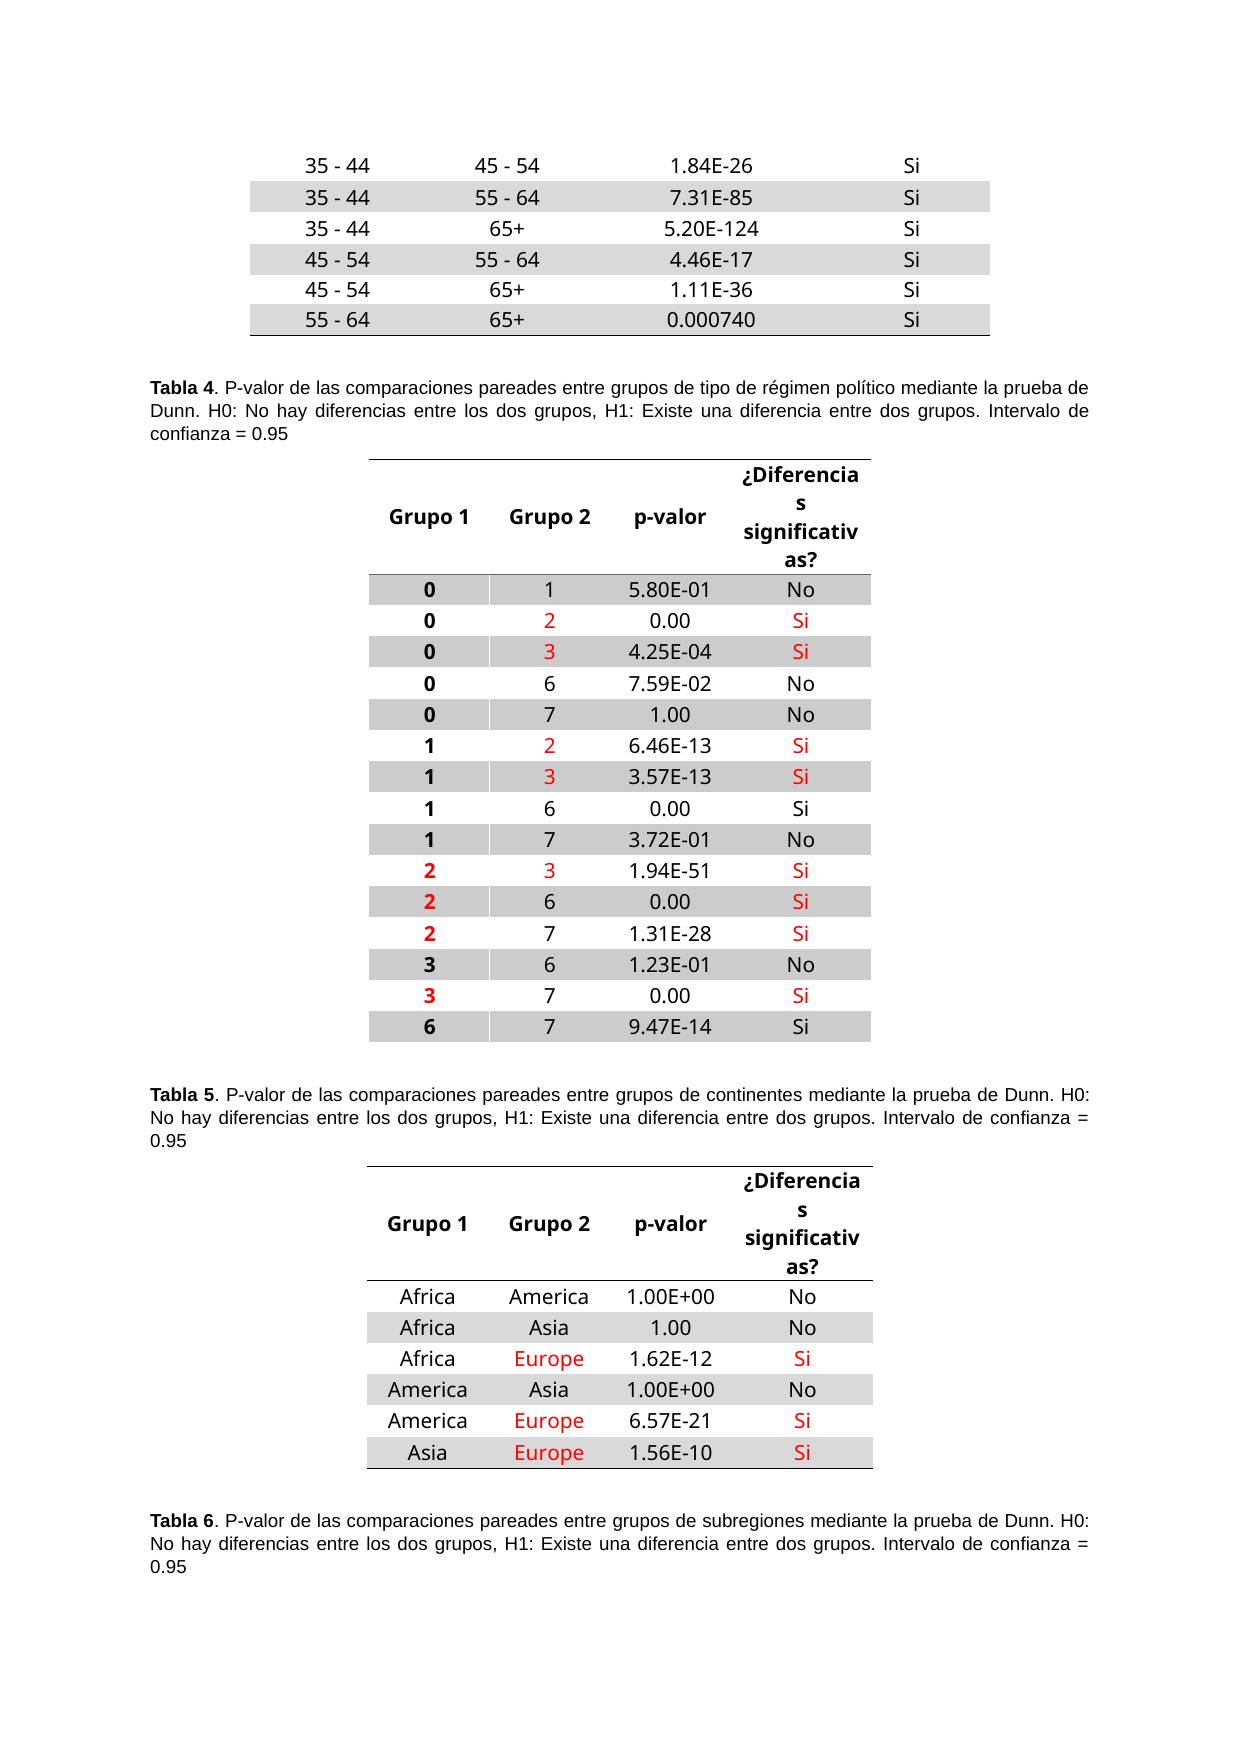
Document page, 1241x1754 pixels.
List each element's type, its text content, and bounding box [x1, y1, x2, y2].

table_header Grupo 1 [367, 1167, 488, 1280]
table_cell Si [731, 1343, 873, 1374]
table_cell 7 [490, 824, 610, 855]
table_cell 65+ [425, 304, 589, 335]
table_cell 0.000740 [589, 304, 833, 335]
table_header p-valor [610, 460, 730, 574]
table_cell 0 [369, 668, 489, 699]
table_cell 3 [369, 980, 489, 1011]
table_cell 3 [490, 636, 610, 667]
text Tabla 5. P-valor de las comparaciones pareades entre grupos de continentes mediante la prueba de Dunn. H0: No hay diferencias entre los dos grupos, H1: Existe una diferencia entre dos grupos. Intervalo de confianza = 0.95 [150, 1083, 1090, 1151]
table_cell No [731, 1312, 873, 1343]
table_cell Si [833, 275, 990, 303]
table_cell 45 - 54 [250, 244, 425, 275]
table_cell 2 [369, 886, 489, 917]
table_cell America [488, 1281, 610, 1312]
table_cell 3 [490, 855, 610, 886]
table_cell Si [833, 213, 990, 244]
table_cell 0 [369, 636, 489, 667]
table_cell America [367, 1374, 488, 1405]
table_cell 0.00 [610, 605, 730, 636]
table_cell 2 [369, 855, 489, 886]
table_cell No [731, 1281, 873, 1312]
table_cell 1.31E-28 [610, 918, 730, 949]
table_header ¿Diferencias significativas? [731, 1167, 873, 1280]
table_cell 0 [369, 699, 489, 730]
table_cell No [730, 699, 871, 730]
table_cell 6.46E-13 [610, 730, 730, 761]
table_header p-valor [610, 1167, 731, 1280]
table_cell Si [731, 1405, 873, 1437]
table_cell Si [730, 1011, 871, 1042]
table_cell 1.00E+00 [610, 1374, 731, 1405]
table_cell Europe [488, 1437, 610, 1468]
table_cell 6 [490, 793, 610, 824]
table_cell Africa [367, 1312, 488, 1343]
table_cell 55 - 64 [425, 244, 589, 275]
table_header Grupo 2 [488, 1167, 610, 1280]
table_cell 4.46E-17 [589, 244, 833, 275]
table_cell 1.00 [610, 699, 730, 730]
table_cell Si [833, 181, 990, 212]
table_cell 2 [369, 918, 489, 949]
table_cell Asia [488, 1312, 610, 1343]
table_cell America [367, 1405, 488, 1437]
table_cell 1.11E-36 [589, 275, 833, 303]
table_cell Si [730, 855, 871, 886]
table_cell 1.56E-10 [610, 1437, 731, 1468]
table_cell 4.25E-04 [610, 636, 730, 667]
table_cell 1 [369, 793, 489, 824]
table_cell 6 [490, 886, 610, 917]
table_cell Asia [367, 1437, 488, 1468]
table_cell Europe [488, 1405, 610, 1437]
table_cell 35 - 44 [250, 150, 425, 181]
table_cell 55 - 64 [250, 304, 425, 335]
table_cell No [730, 668, 871, 699]
table_cell Si [730, 605, 871, 636]
table_cell 1.62E-12 [610, 1343, 731, 1374]
table_cell 1.00 [610, 1312, 731, 1343]
table_cell 1 [490, 575, 610, 605]
table_cell 3.57E-13 [610, 761, 730, 792]
table_cell 65+ [425, 213, 589, 244]
table_cell 1 [369, 824, 489, 855]
table_cell 7 [490, 918, 610, 949]
table_cell 7 [490, 699, 610, 730]
table_cell 0.00 [610, 980, 730, 1011]
table_cell 65+ [425, 275, 589, 303]
table_cell 2 [490, 605, 610, 636]
table_cell Si [730, 793, 871, 824]
table_cell 6 [490, 668, 610, 699]
table_cell 7.31E-85 [589, 181, 833, 212]
table_cell No [730, 575, 871, 605]
table_cell 6.57E-21 [610, 1405, 731, 1437]
table_cell Si [730, 730, 871, 761]
table_header Grupo 2 [490, 460, 610, 574]
table_cell 2 [490, 730, 610, 761]
table_cell 1 [369, 761, 489, 792]
table_cell No [731, 1374, 873, 1405]
table_cell 0 [369, 605, 489, 636]
table_cell 6 [490, 949, 610, 980]
table_header ¿Diferencias significativas? [730, 460, 871, 574]
table_cell Si [833, 244, 990, 275]
table_cell 45 - 54 [425, 150, 589, 181]
table_cell Si [730, 918, 871, 949]
table_cell 1.00E+00 [610, 1281, 731, 1312]
table_cell 6 [369, 1011, 489, 1042]
table_cell Si [730, 980, 871, 1011]
table_cell 3 [369, 949, 489, 980]
table_cell Si [833, 304, 990, 335]
table_cell 45 - 54 [250, 275, 425, 303]
table_cell 9.47E-14 [610, 1011, 730, 1042]
table_cell 0 [369, 575, 489, 605]
table_cell 35 - 44 [250, 181, 425, 212]
text Tabla 4. P-valor de las comparaciones pareades entre grupos de tipo de régimen político mediante la prueba de Dunn. H0: No hay diferencias entre los dos grupos, H1: Existe una diferencia entre dos grupos. Intervalo de confianza = 0.95 [150, 377, 1090, 445]
table_cell Si [730, 761, 871, 792]
table_cell 1.94E-51 [610, 855, 730, 886]
table_cell 0.00 [610, 793, 730, 824]
table_cell 5.20E-124 [589, 213, 833, 244]
table_cell No [730, 949, 871, 980]
table_cell Si [730, 636, 871, 667]
table_cell 3 [490, 761, 610, 792]
table_cell Europe [488, 1343, 610, 1374]
table_cell Si [833, 150, 990, 181]
table_cell 3.72E-01 [610, 824, 730, 855]
table_cell Si [731, 1437, 873, 1468]
table_cell Africa [367, 1281, 488, 1312]
table_cell Africa [367, 1343, 488, 1374]
table_cell 55 - 64 [425, 181, 589, 212]
table_cell No [730, 824, 871, 855]
table_cell Asia [488, 1374, 610, 1405]
table_header Grupo 1 [369, 460, 489, 574]
table_cell Si [730, 886, 871, 917]
table_cell 1 [369, 730, 489, 761]
text Tabla 6. P-valor de las comparaciones pareades entre grupos de subregiones mediante la prueba de Dunn. H0: No hay diferencias entre los dos grupos, H1: Existe una diferencia entre dos grupos. Intervalo de confianza = 0.95 [150, 1510, 1090, 1578]
table_cell 1.84E-26 [589, 150, 833, 181]
table_cell 7.59E-02 [610, 668, 730, 699]
table_cell 35 - 44 [250, 213, 425, 244]
table_cell 1.23E-01 [610, 949, 730, 980]
table_cell 7 [490, 1011, 610, 1042]
table_cell 0.00 [610, 886, 730, 917]
table_cell 7 [490, 980, 610, 1011]
table_cell 5.80E-01 [610, 575, 730, 605]
